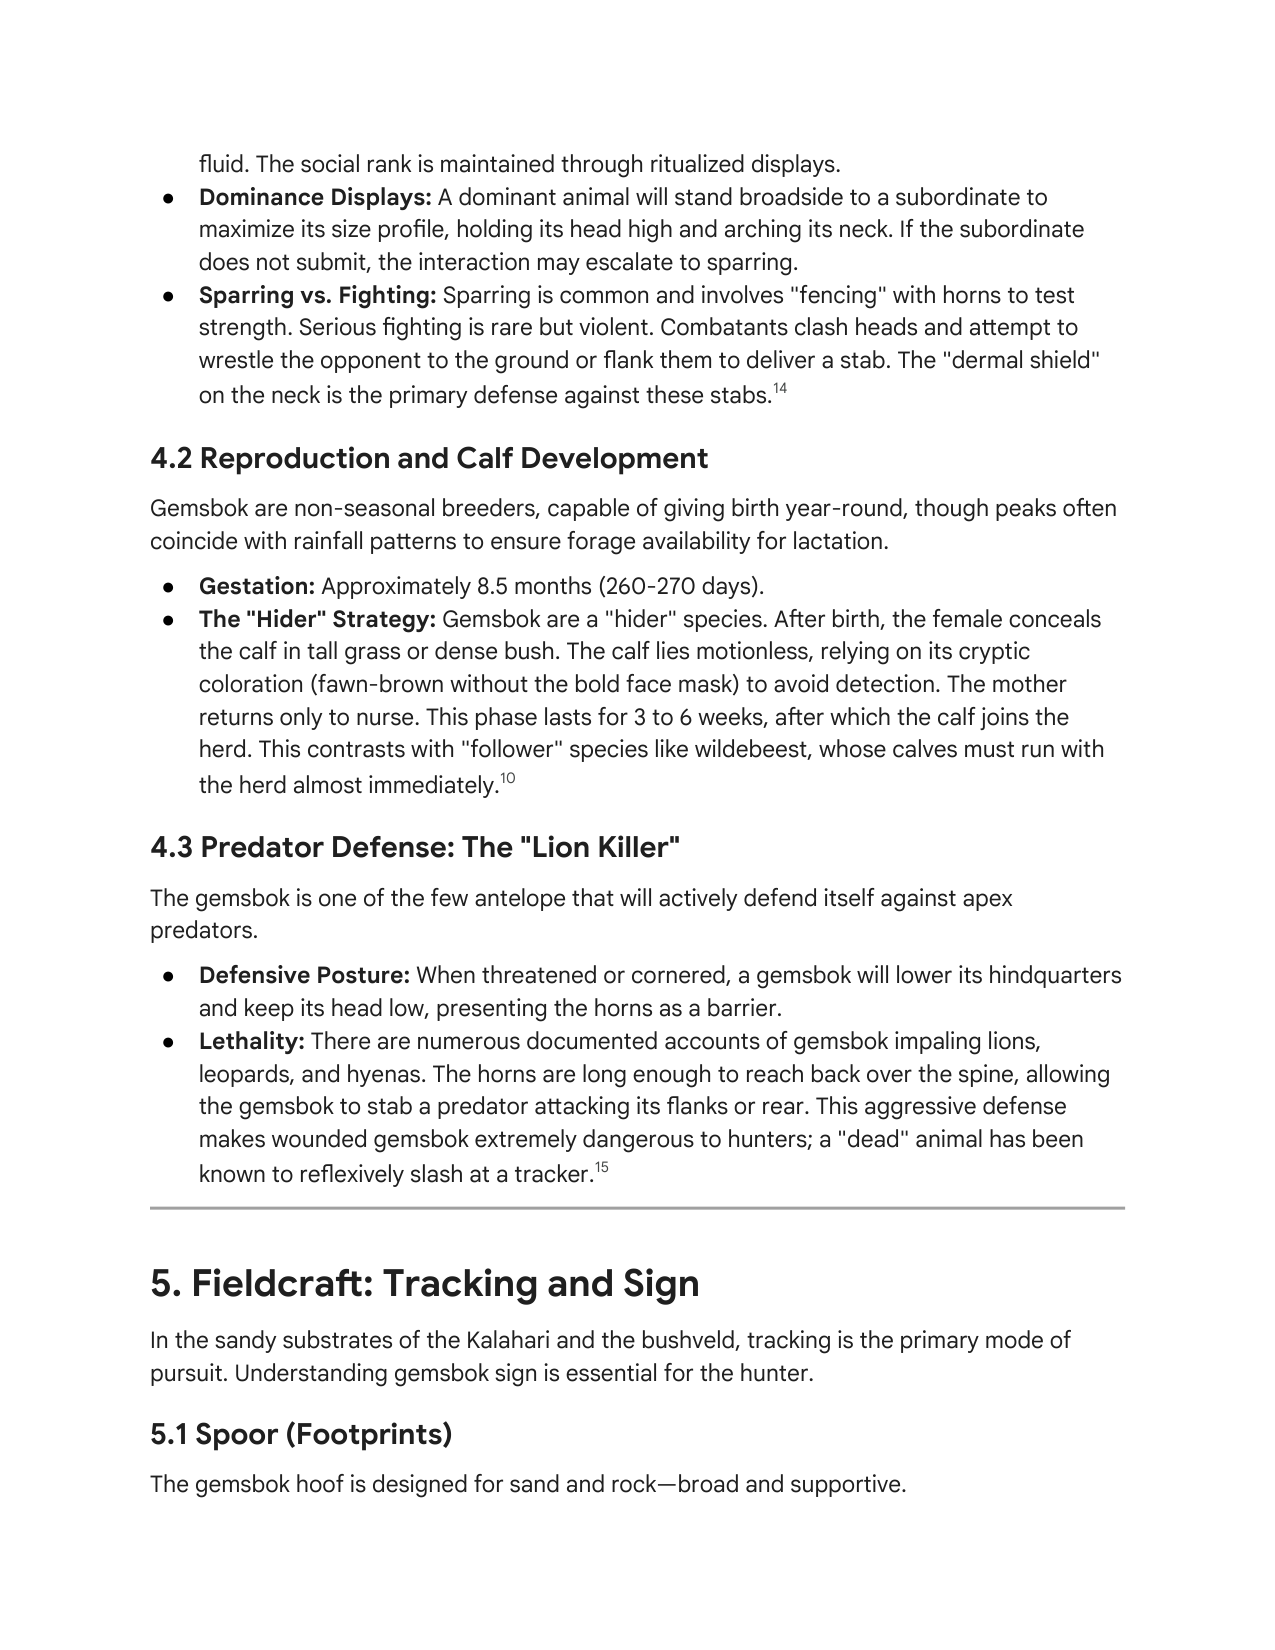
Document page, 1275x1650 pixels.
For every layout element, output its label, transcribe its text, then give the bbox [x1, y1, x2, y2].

subtitle 4.3 Predator Defense: The "Lion Killer" [150, 829, 1125, 866]
list Gestation: Approximately 8.5 months (260-270 days). [161, 572, 1125, 601]
subtitle 5. Fieldcraft: Tracking and Sign [150, 1210, 1125, 1307]
subtitle 4.2 Reproduction and Calf Development [150, 440, 1125, 477]
text The gemsbok is one of the few antelope that will actively defend itself against apex predators. [150, 884, 1125, 945]
list Lethality: There are numerous documented accounts of gemsbok impaling lions, leopards, and hyenas. The horns are long enough to reach back over the spine, allowing the gemsbok to stab a predator attacking its flanks or rear. This aggressive defense makes wounded gemsbok extremely dangerous to hunters; a "dead" animal has been known to reflexively slash at a tracker.15 [161, 1027, 1125, 1190]
list The "Hider" Strategy: Gemsbok are a "hider" species. After birth, the female conceals the calf in tall grass or dense bush. The calf lies motionless, relying on its cryptic coloration (fawn-brown without the bold face mask) to avoid detection. The mother returns only to nurse. This phase lasts for 3 to 6 weeks, after which the calf joins the herd. This contrasts with "follower" species like wildebeest, whose calves must run with the herd almost immediately.10 [161, 605, 1125, 800]
subtitle 5.1 Spoor (Footprints) [150, 1417, 1125, 1453]
list Sparring vs. Fighting: Sparring is common and involves "fencing" with horns to test strength. Serious fighting is rare but violent. Combatants clash heads and attempt to wrestle the opponent to the ground or flank them to deliver a stab. The "dermal shield" on the neck is the primary defense against these stabs.14 [161, 281, 1125, 411]
list Defensive Posture: When threatened or cornered, a gemsbok will lower its hindquarters and keep its head low, presenting the horns as a barrier. [161, 962, 1125, 1023]
text Gemsbok are non-seasonal breeders, capable of giving birth year-round, though peaks often coincide with rainfall patterns to ensure forage availability for lactation. [150, 494, 1125, 556]
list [161, 150, 1125, 179]
list Dominance Displays: A dominant animal will stand broadside to a subordinate to maximize its size profile, holding its head high and arching its neck. If the subordinate does not submit, the interaction may escalate to sparring. [161, 183, 1125, 277]
text The gemsbok hoof is designed for sand and rock—broad and supportive. [150, 1471, 1125, 1499]
text In the sandy substrates of the Kalahari and the bushveld, tracking is the primary mode of pursuit. Understanding gemsbok sign is essential for the hunter. [150, 1326, 1125, 1388]
